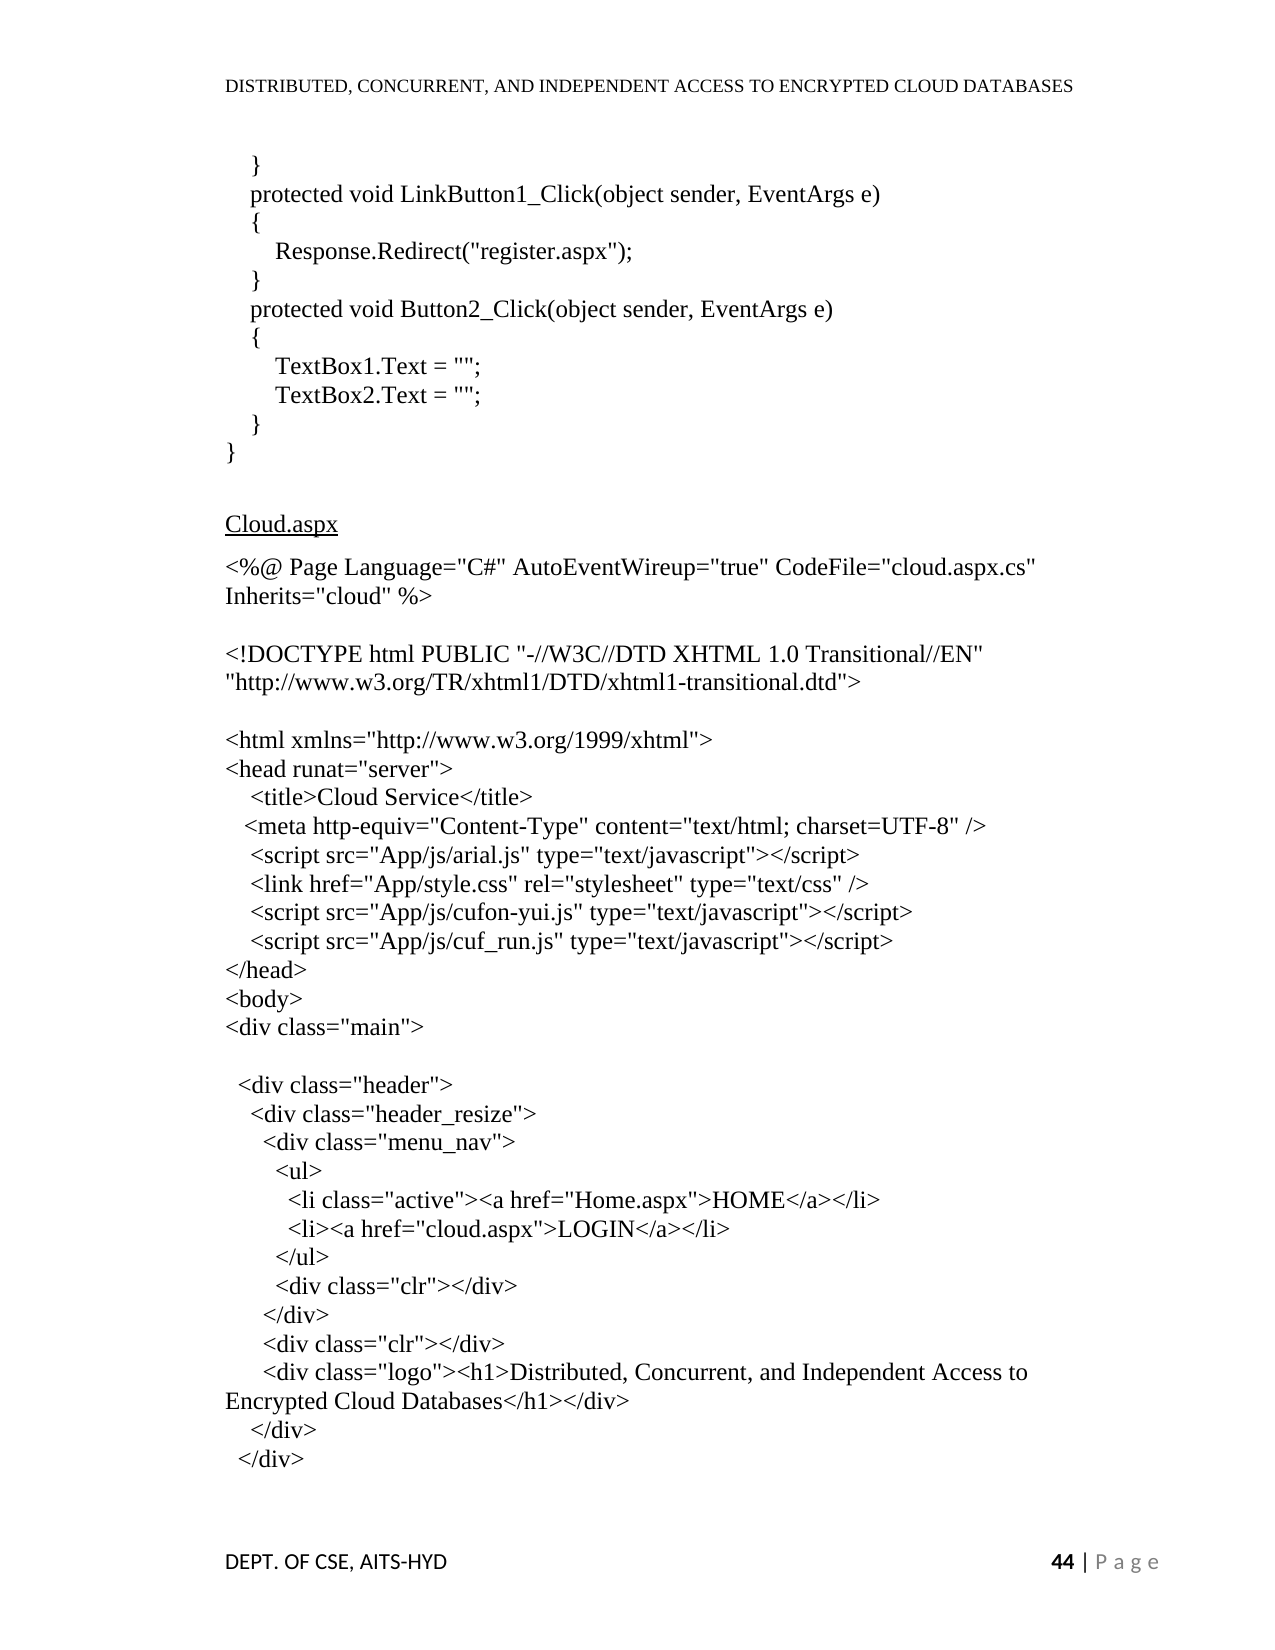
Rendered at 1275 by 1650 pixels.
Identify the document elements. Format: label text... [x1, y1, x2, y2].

text { [225, 322, 1125, 351]
text TextBox2.Text = ""; [225, 380, 1125, 409]
text </head> [225, 955, 1125, 984]
text <div class="clr"></div> [225, 1329, 1125, 1357]
text </div> [225, 1300, 1125, 1329]
text <head runat="server"> [225, 754, 1125, 782]
text <div class="menu_nav"> [225, 1127, 1125, 1156]
text </div> [225, 1415, 1125, 1444]
text <script src="App/js/cuf_run.js" type="text/javascript"></script> [225, 926, 1125, 955]
text <div class="clr"></div> [225, 1271, 1125, 1300]
text </div> [225, 1444, 1125, 1472]
text <li><a href="cloud.aspx">LOGIN</a></li> [225, 1214, 1125, 1242]
text <body> [225, 984, 1125, 1012]
text <div class="logo"><h1>Distributed, Concurrent, and Independent Access to Encrypted Cloud Databases</h1></div> [225, 1357, 1125, 1415]
text </ul> [225, 1242, 1125, 1271]
text } [225, 409, 1125, 437]
text <script src="App/js/arial.js" type="text/javascript"></script> [225, 840, 1125, 869]
text <meta http-equiv="Content-Type" content="text/html; charset=UTF-8" /> [225, 811, 1125, 840]
text <script src="App/js/cufon-yui.js" type="text/javascript"></script> [225, 897, 1125, 926]
text Response.Redirect("register.aspx"); [225, 236, 1125, 265]
text <div class="main"> [225, 1012, 1125, 1041]
text <title>Cloud Service</title> [225, 782, 1125, 811]
text <li class="active"><a href="Home.aspx">HOME</a></li> [225, 1185, 1125, 1214]
text } [225, 437, 1125, 466]
text <!DOCTYPE html PUBLIC "-//W3C//DTD XHTML 1.0 Transitional//EN" "http://www.w3.org/TR/xhtml1/DTD/xhtml1-transitional.dtd"> [225, 639, 1125, 696]
text <html xmlns="http://www.w3.org/1999/xhtml"> [225, 725, 1125, 754]
text TextBox1.Text = ""; [225, 351, 1125, 380]
text <div class="header"> [225, 1070, 1125, 1099]
text <ul> [225, 1156, 1125, 1185]
text <link href="App/style.css" rel="stylesheet" type="text/css" /> [225, 869, 1125, 897]
text { [225, 207, 1125, 236]
text Cloud.aspx [225, 509, 1125, 538]
text protected void Button2_Click(object sender, EventArgs e) [225, 294, 1125, 322]
text } [225, 150, 1125, 179]
text protected void LinkButton1_Click(object sender, EventArgs e) [225, 179, 1125, 207]
text } [225, 265, 1125, 294]
text <%@ Page Language="C#" AutoEventWireup="true" CodeFile="cloud.aspx.cs" Inherits="cloud" %> [225, 552, 1125, 610]
text <div class="header_resize"> [225, 1099, 1125, 1127]
